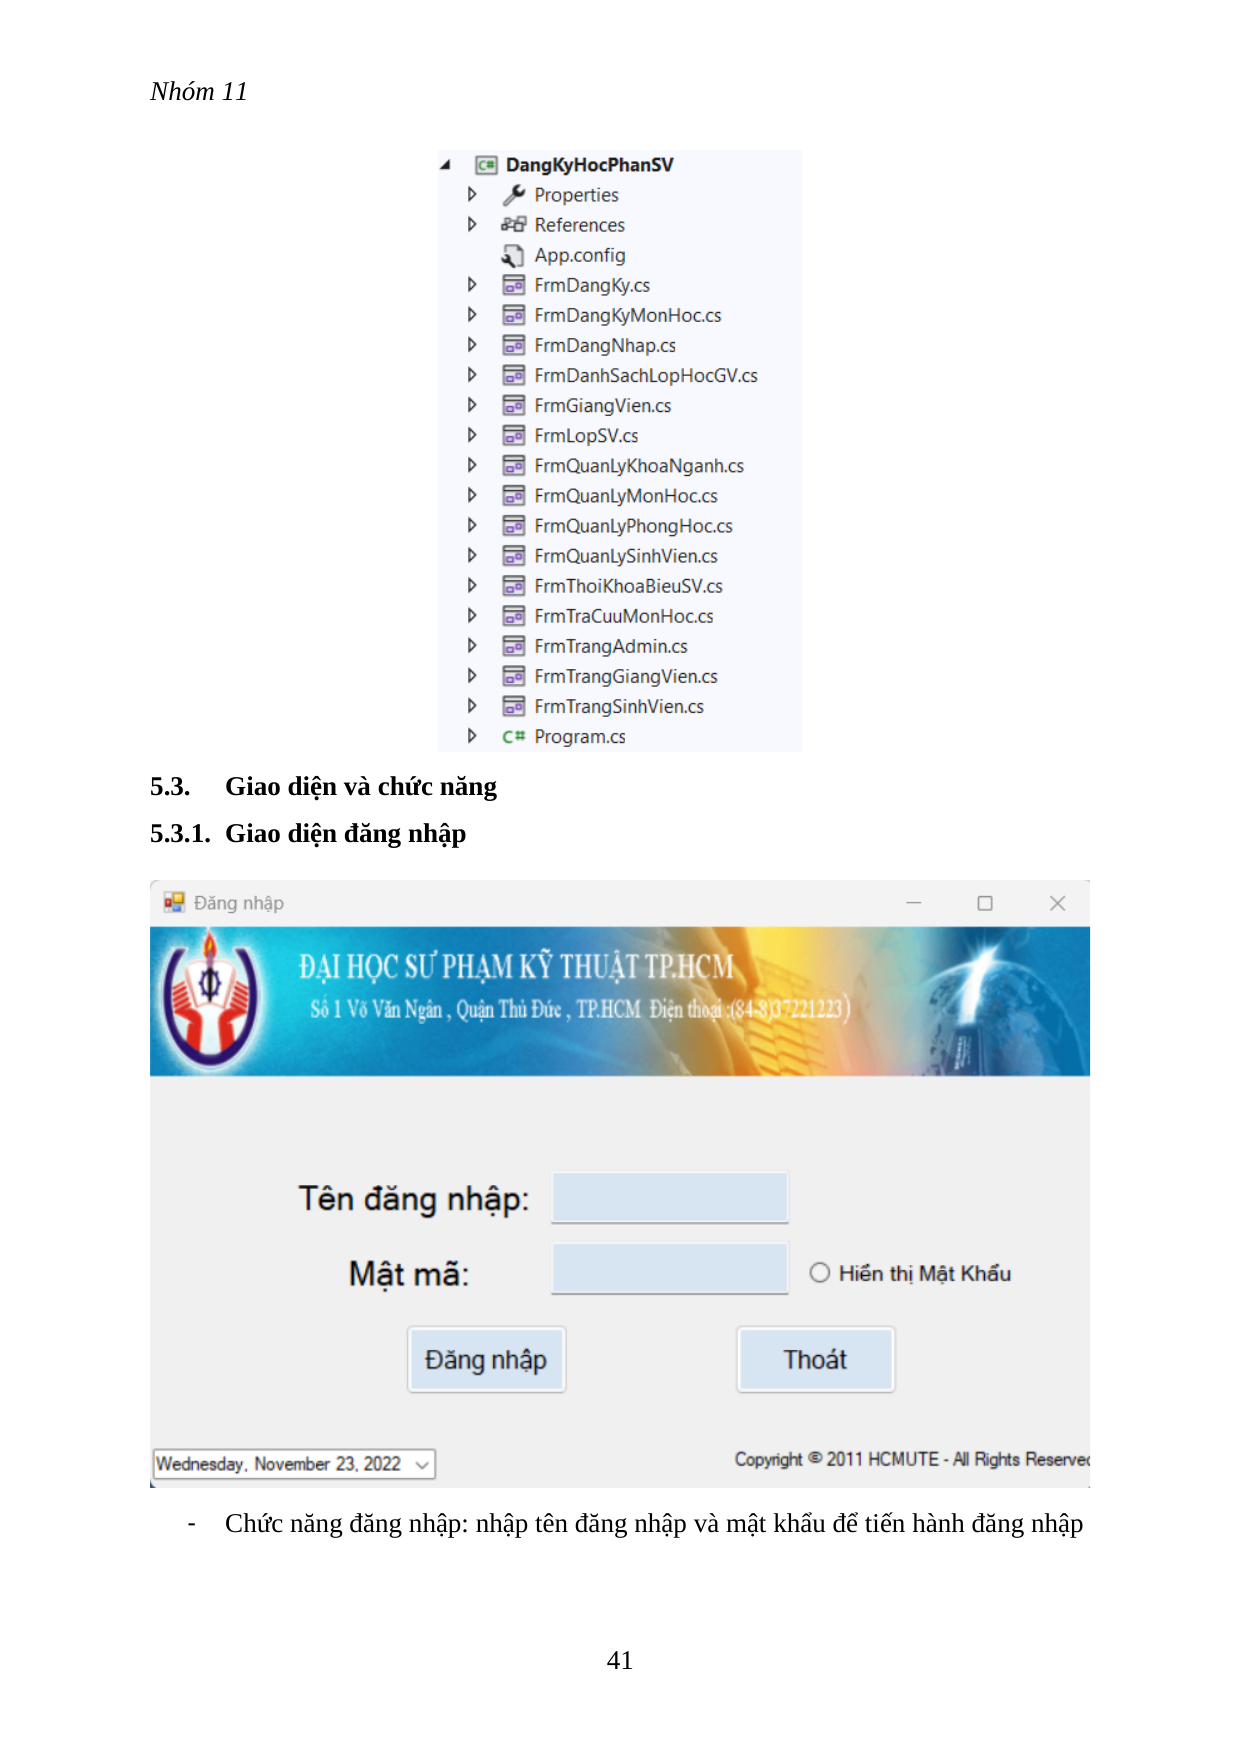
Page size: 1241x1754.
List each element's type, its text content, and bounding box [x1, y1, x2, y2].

list Giao diện đăng nhập [150, 817, 1090, 848]
list Giao diện và chức năng [150, 770, 1090, 801]
list Chức năng đăng nhập: nhập tên đăng nhập và mật khẩu để tiến hành đăng nhập [187, 1507, 1090, 1539]
picture [150, 880, 1091, 1488]
picture [437, 150, 803, 752]
